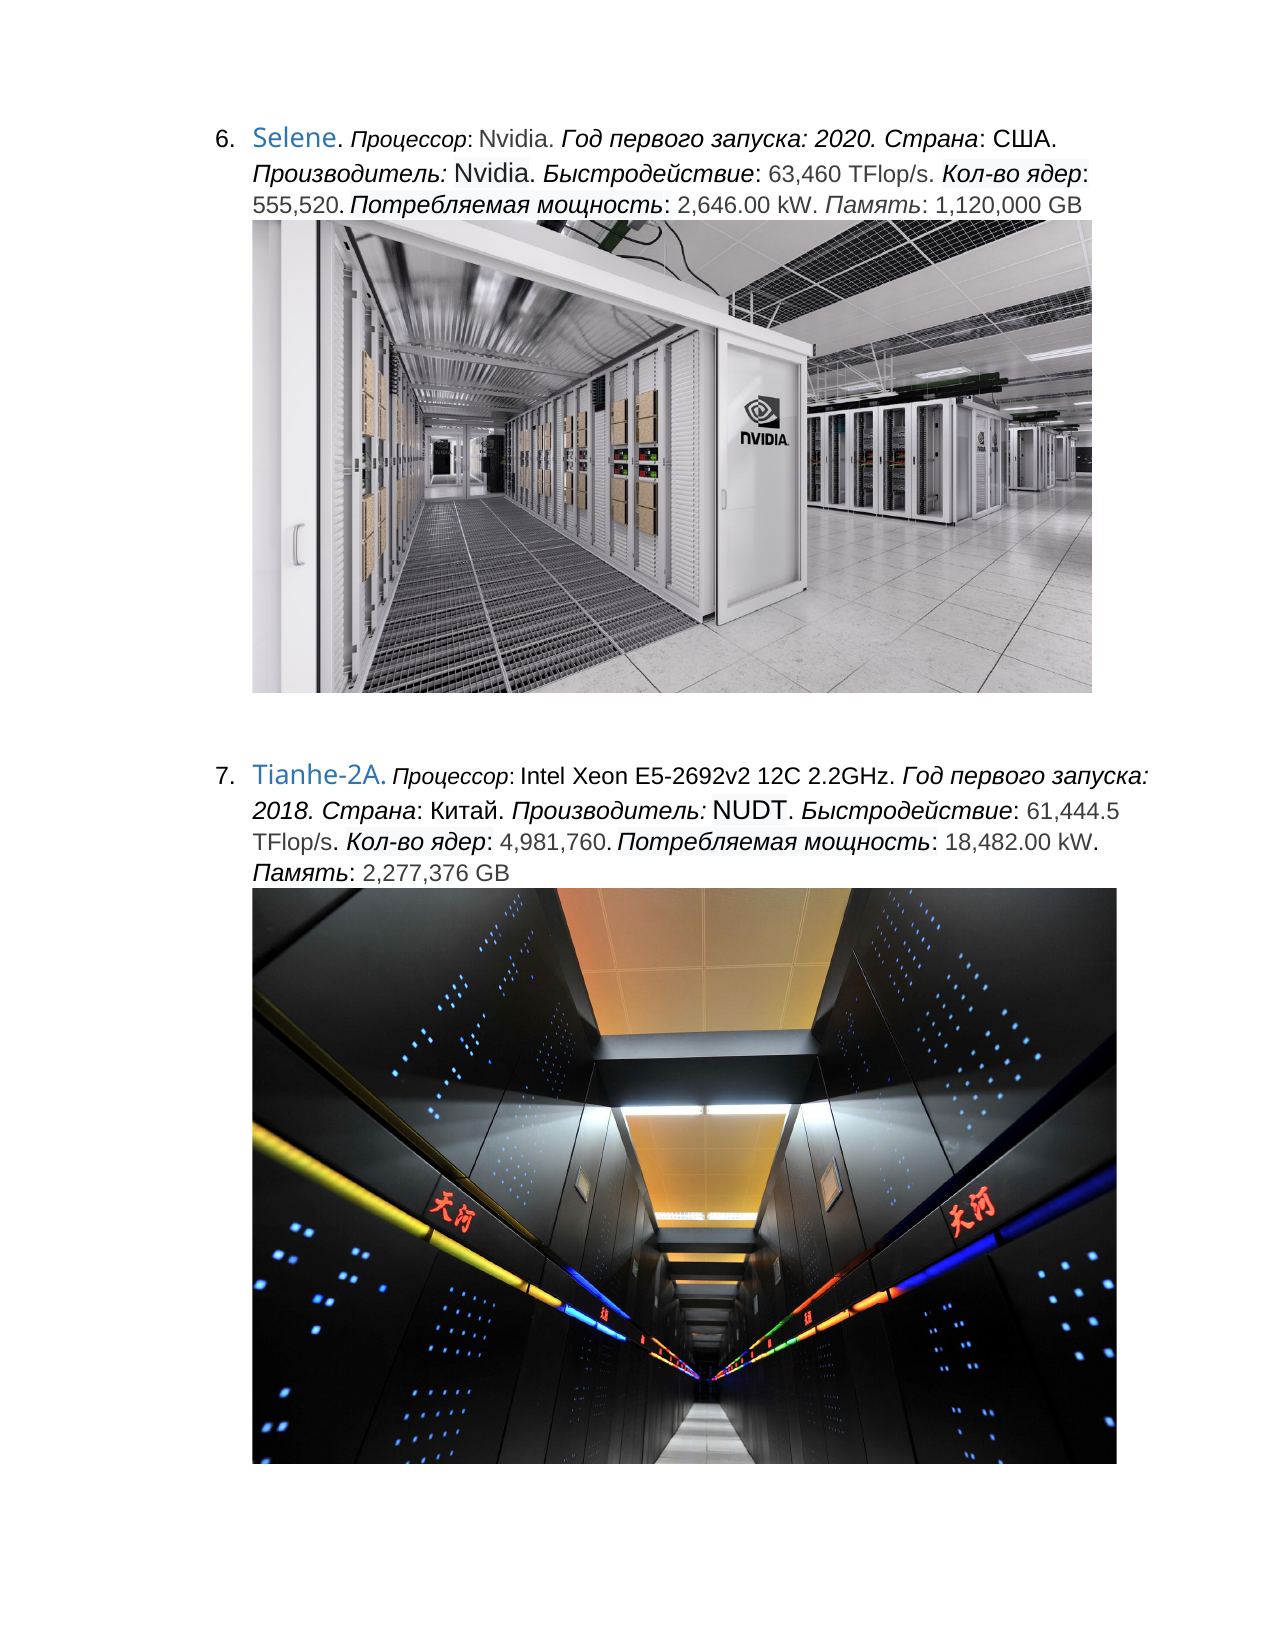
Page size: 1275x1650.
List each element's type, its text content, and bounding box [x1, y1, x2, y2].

picture [252, 220, 1092, 693]
list Tianhe-2A. Процессор: Intel Xeon E5-2692v2 12C 2.2GHz. Год первого запуска: 2018. Страна: Китай. Производитель: NUDT. Быстродействие: 61,444.5 TFlop/s. Кол-во ядер: 4,981,760. Потребляемая мощность: 18,482.00 kW. Память: 2,277,376 GB [215, 756, 1186, 887]
list Selene. Процессор: Nvidia. Год первого запуска: 2020. Страна: США. Производитель: Nvidia. Быстродействие: 63,460 TFlop/s. Кол-во ядер: 555,520. Потребляемая мощность: 2,646.00 kW. Память: 1,120,000 GB [215, 118, 1186, 219]
picture [252, 888, 1117, 1464]
